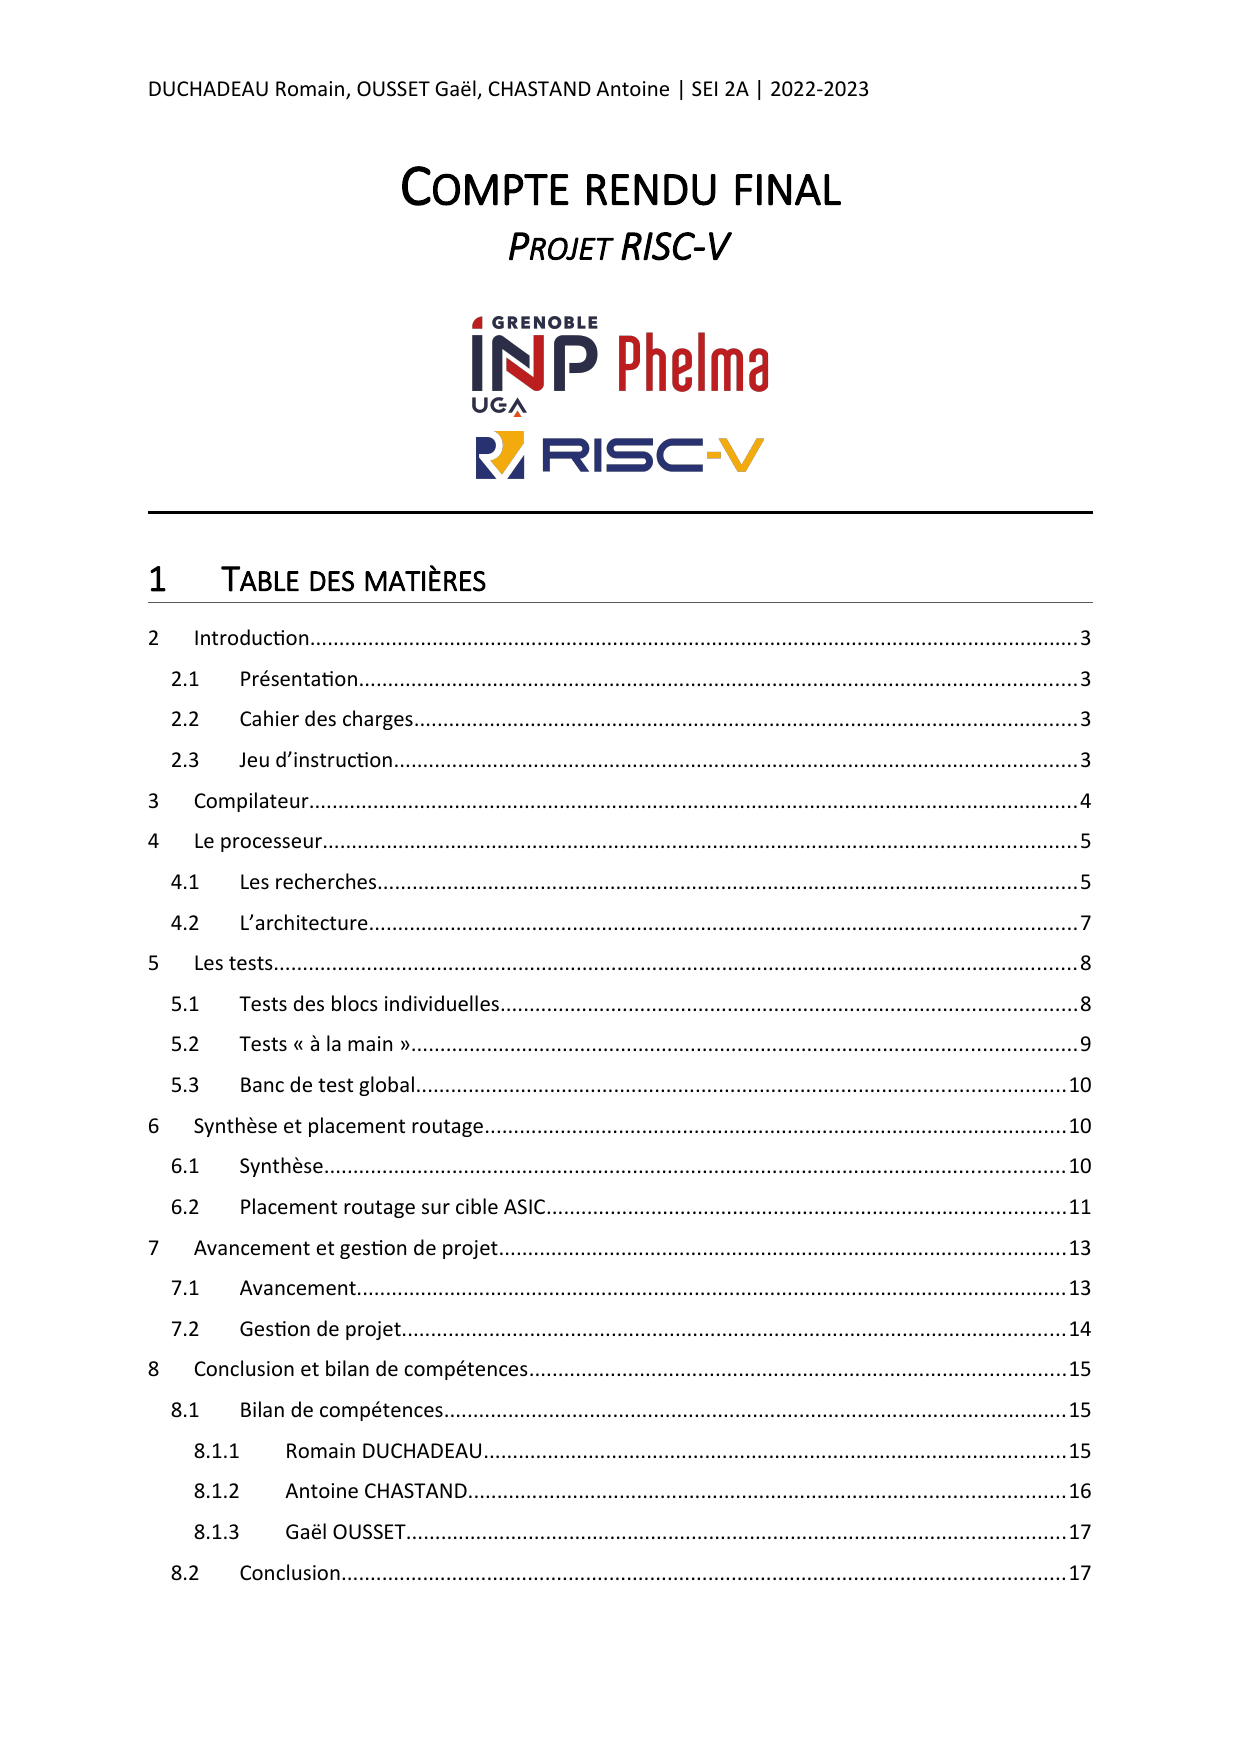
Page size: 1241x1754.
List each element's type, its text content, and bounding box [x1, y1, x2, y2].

picture [472, 316, 769, 417]
title Compte rendu final Projet RISC-V [148, 148, 1093, 270]
picture [476, 431, 765, 479]
